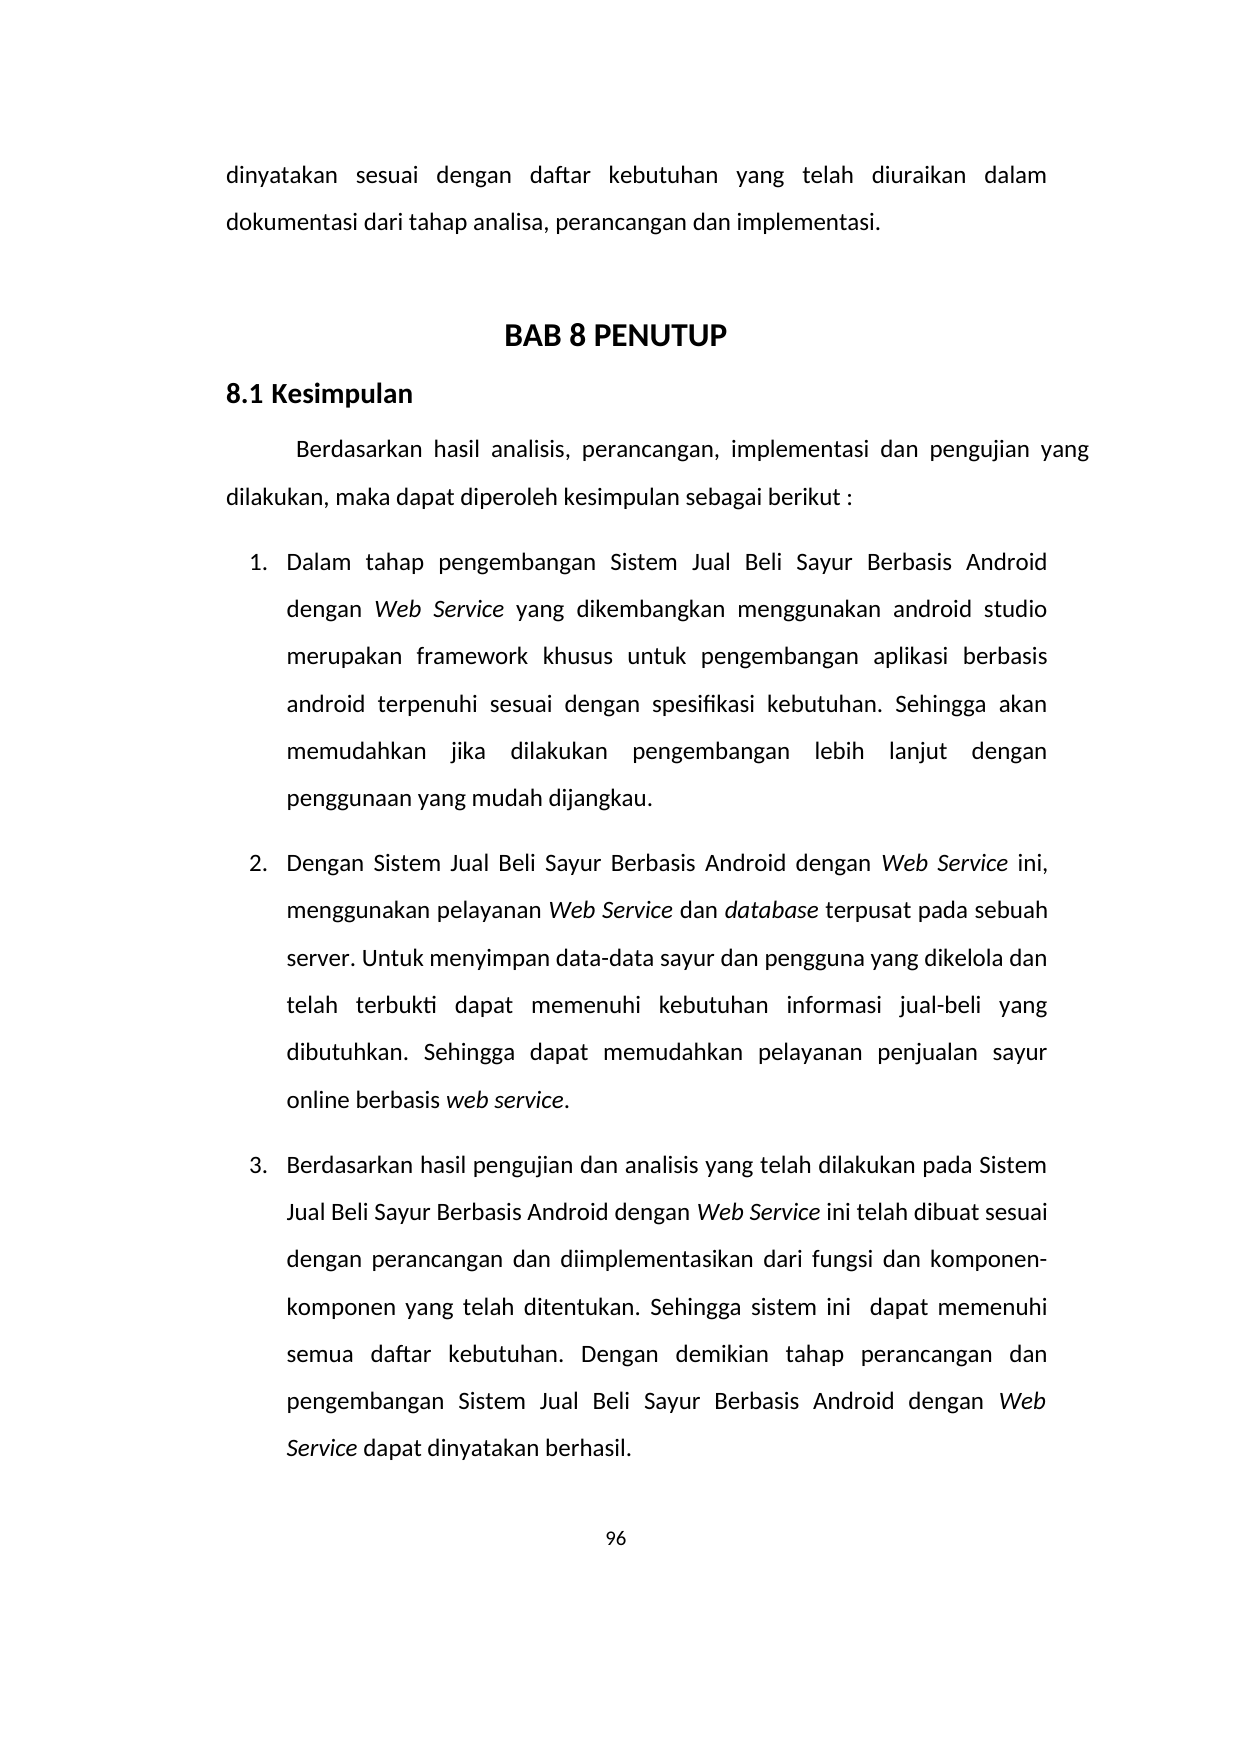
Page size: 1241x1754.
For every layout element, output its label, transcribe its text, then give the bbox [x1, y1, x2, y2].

text Berdasarkan hasil analisis, perancangan, implementasi dan pengujian yang dilakukan, maka dapat diperoleh kesimpulan sebagai berikut : [226, 433, 1090, 511]
text PENUTUP [141, 314, 1090, 355]
list Berdasarkan hasil pengujian dan analisis yang telah dilakukan pada Sistem Jual Beli Sayur Berbasis Android dengan Web Service ini telah dibuat sesuai dengan perancangan dan diimplementasikan dari fungsi dan komponen-komponen yang telah ditentukan. Sehingga sistem ini dapat memenuhi semua daftar kebutuhan. Dengan demikian tahap perancangan dan pengembangan Sistem Jual Beli Sayur Berbasis Android dengan Web Service dapat dinyatakan berhasil. [249, 1149, 1048, 1463]
subtitle 8.1 Kesimpulan [226, 375, 1092, 411]
list Dalam tahap pengembangan Sistem Jual Beli Sayur Berbasis Android dengan Web Service yang dikembangkan menggunakan android studio merupakan framework khusus untuk pengembangan aplikasi berbasis android terpenuhi sesuai dengan spesifikasi kebutuhan. Sehingga akan memudahkan jika dilakukan pengembangan lebih lanjut dengan penggunaan yang mudah dijangkau. [249, 546, 1048, 813]
list Dengan Sistem Jual Beli Sayur Berbasis Android dengan Web Service ini, menggunakan pelayanan Web Service dan database terpusat pada sebuah server. Untuk menyimpan data-data sayur dan pengguna yang dikelola dan telah terbukti dapat memenuhi kebutuhan informasi jual-beli yang dibutuhkan. Sehingga dapat memudahkan pelayanan penjualan sayur online berbasis web service. [249, 847, 1048, 1114]
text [226, 159, 1048, 237]
